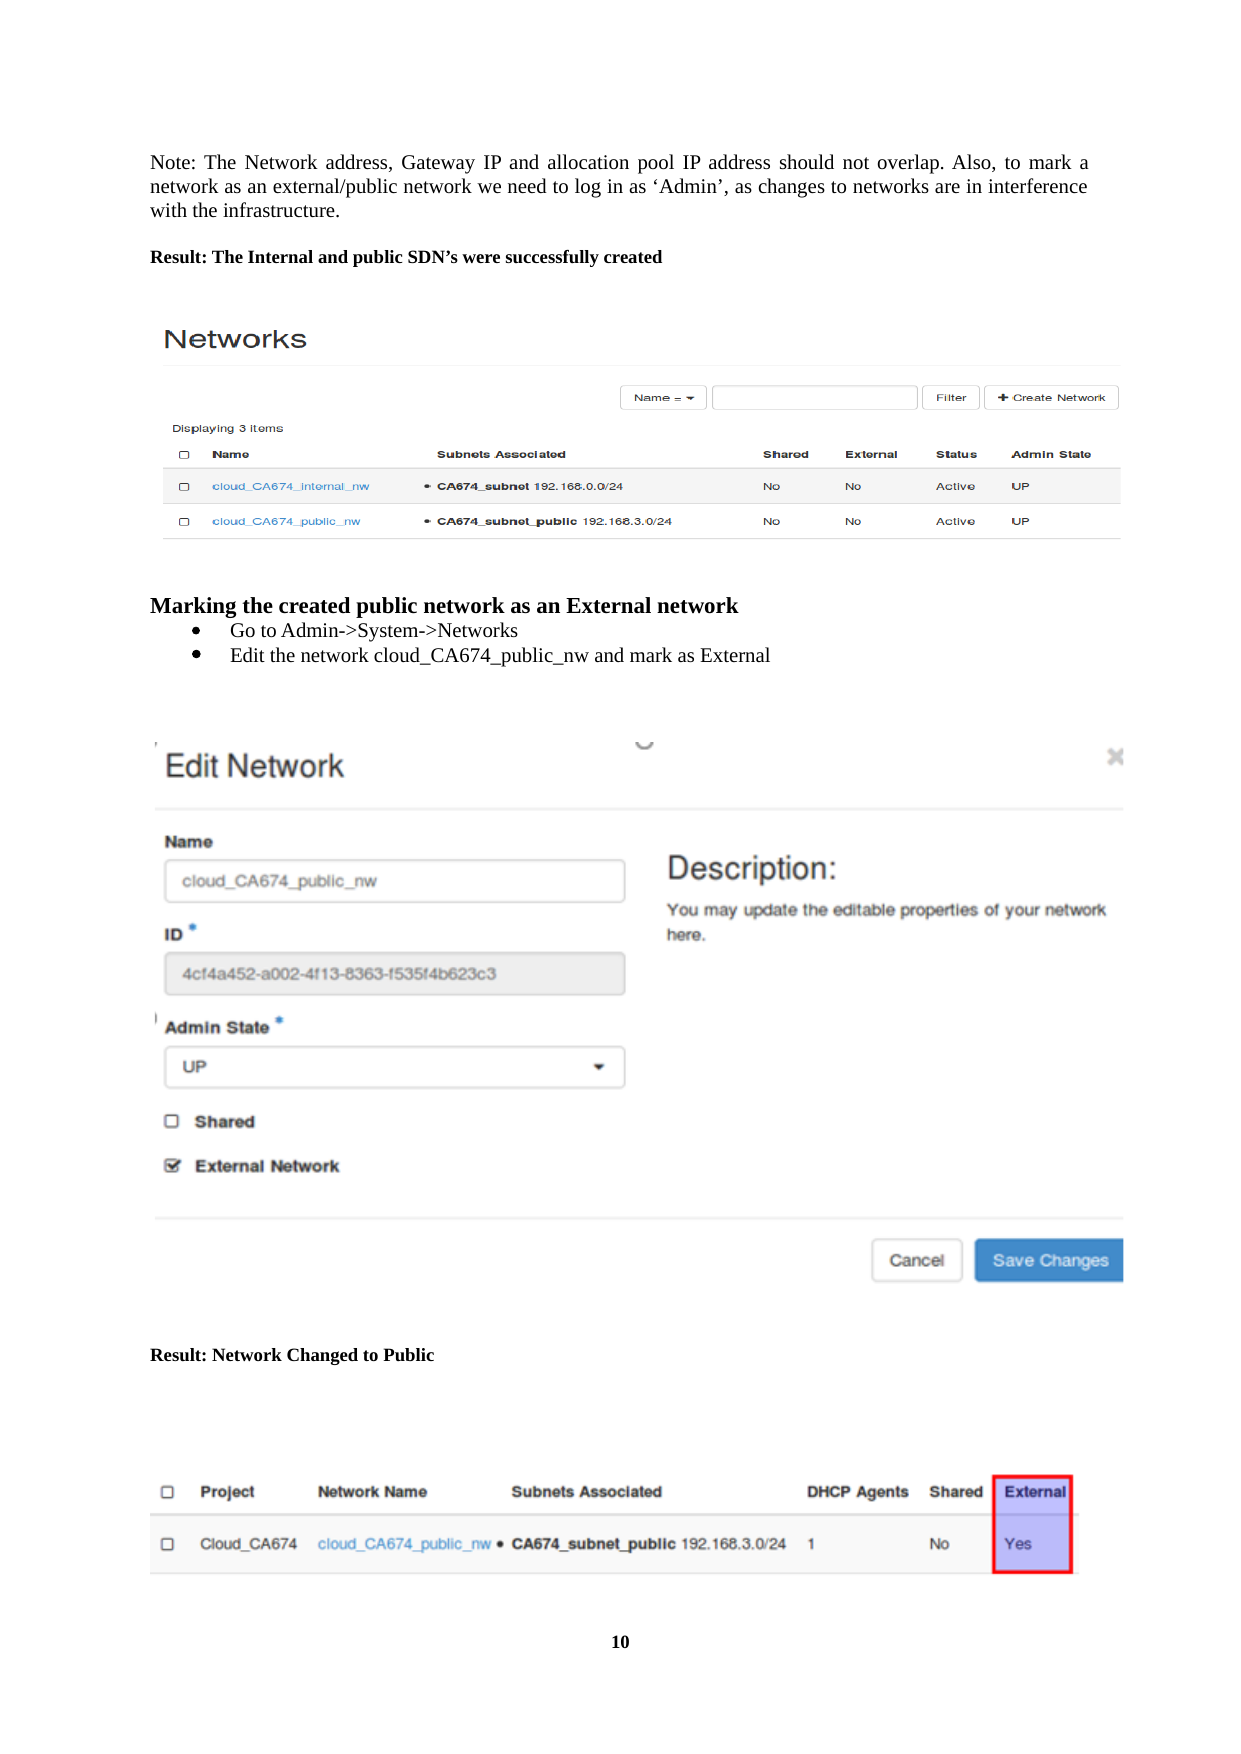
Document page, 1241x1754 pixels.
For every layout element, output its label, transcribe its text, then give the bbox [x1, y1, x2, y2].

text Note: The Network address, Gateway IP and allocation pool IP address should not overlap. Also, to mark a network as an external/public network we need to log in as ‘Admin’, as changes to networks are in interference with the infrastructure. [150, 150, 1090, 222]
picture [154, 742, 1124, 1284]
list Go to Admin->System->Networks [192, 618, 1090, 642]
picture [150, 320, 1121, 540]
text Result: Network Changed to Public [150, 1343, 1090, 1365]
text Marking the created public network as an External network [150, 592, 1090, 618]
picture [150, 1463, 1091, 1589]
text Result: The Internal and public SDN’s were successfully created [150, 246, 1090, 268]
list Edit the network cloud_CA674_public_nw and mark as External [192, 642, 1090, 667]
